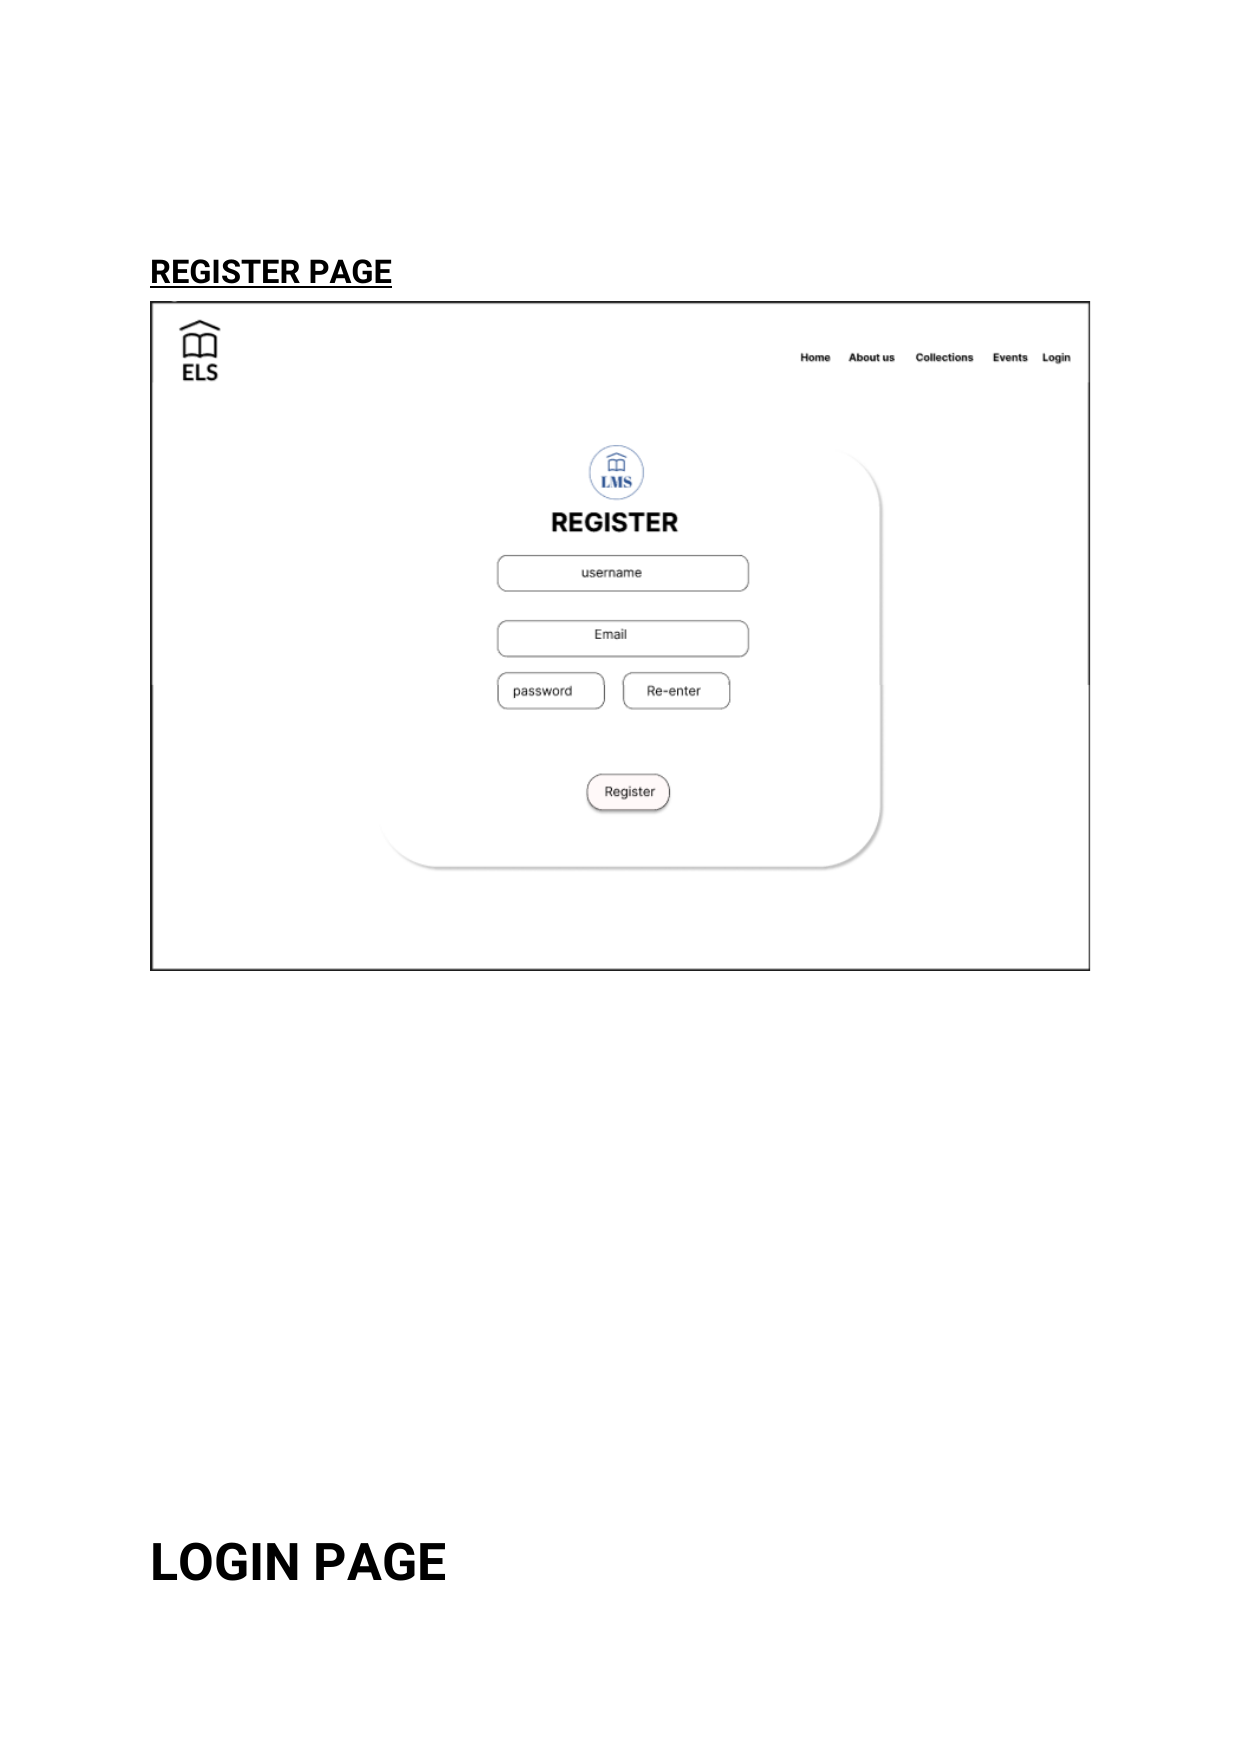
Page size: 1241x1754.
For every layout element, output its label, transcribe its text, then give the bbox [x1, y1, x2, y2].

picture [150, 301, 1091, 971]
text LOGIN PAGE [150, 1488, 1090, 1593]
text REGISTER PAGE [150, 226, 1090, 292]
